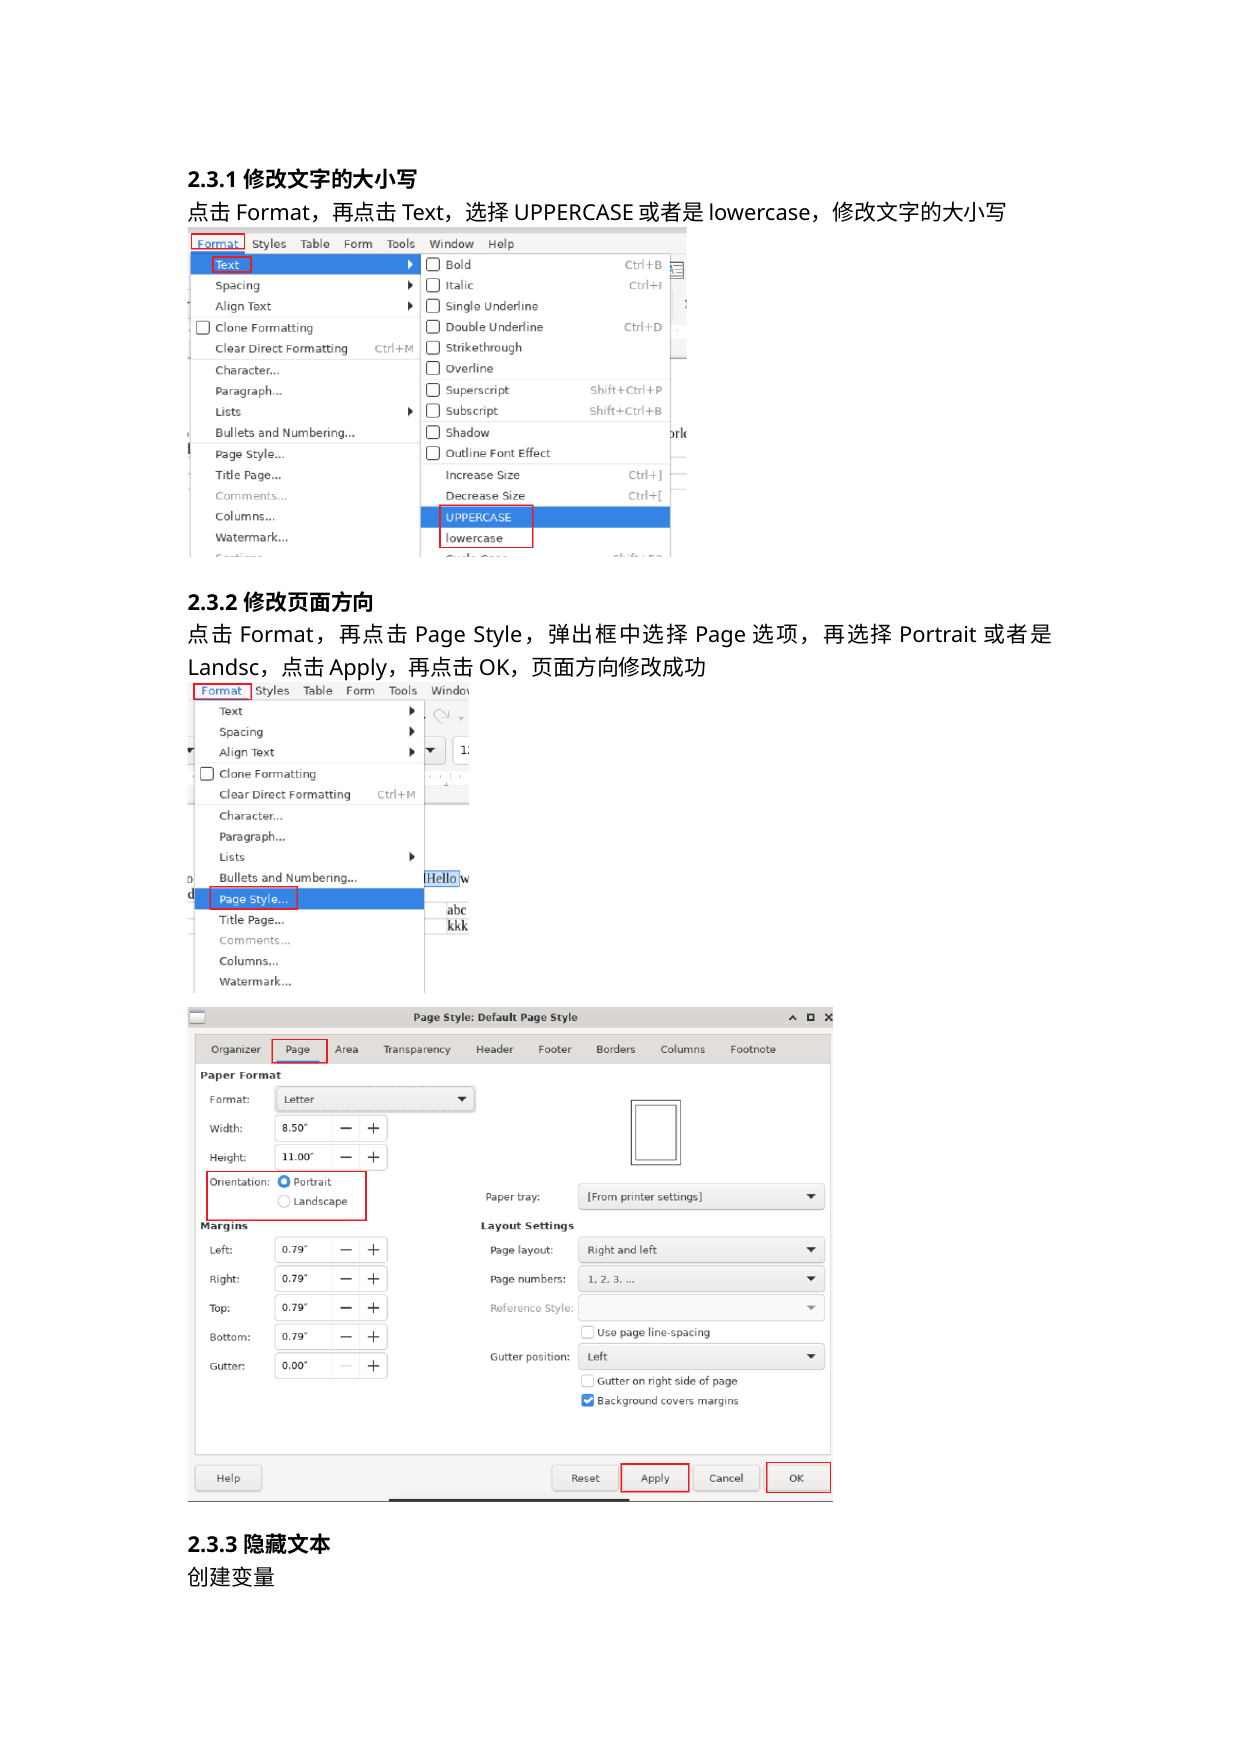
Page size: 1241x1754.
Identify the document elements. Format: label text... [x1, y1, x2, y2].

picture [187, 227, 687, 557]
picture [187, 682, 469, 993]
text 点击Format，再点击Text，选择UPPERCASE或者是lowercase，修改文字的大小写 [187, 194, 1053, 227]
text 2.3.1 修改文字的大小写 [187, 162, 1053, 194]
text 2.3.2 修改页面方向 [187, 584, 1053, 617]
picture [187, 1007, 833, 1502]
text 创建变量 [187, 1559, 1053, 1592]
text 点击Format，再点击Page Style，弹出框中选择Page选项，再选择Portrait或者是Landsc，点击Apply，再点击OK，页面方向修改成功 [187, 617, 1053, 682]
text 2.3.3 隐藏文本 [187, 1527, 1053, 1559]
